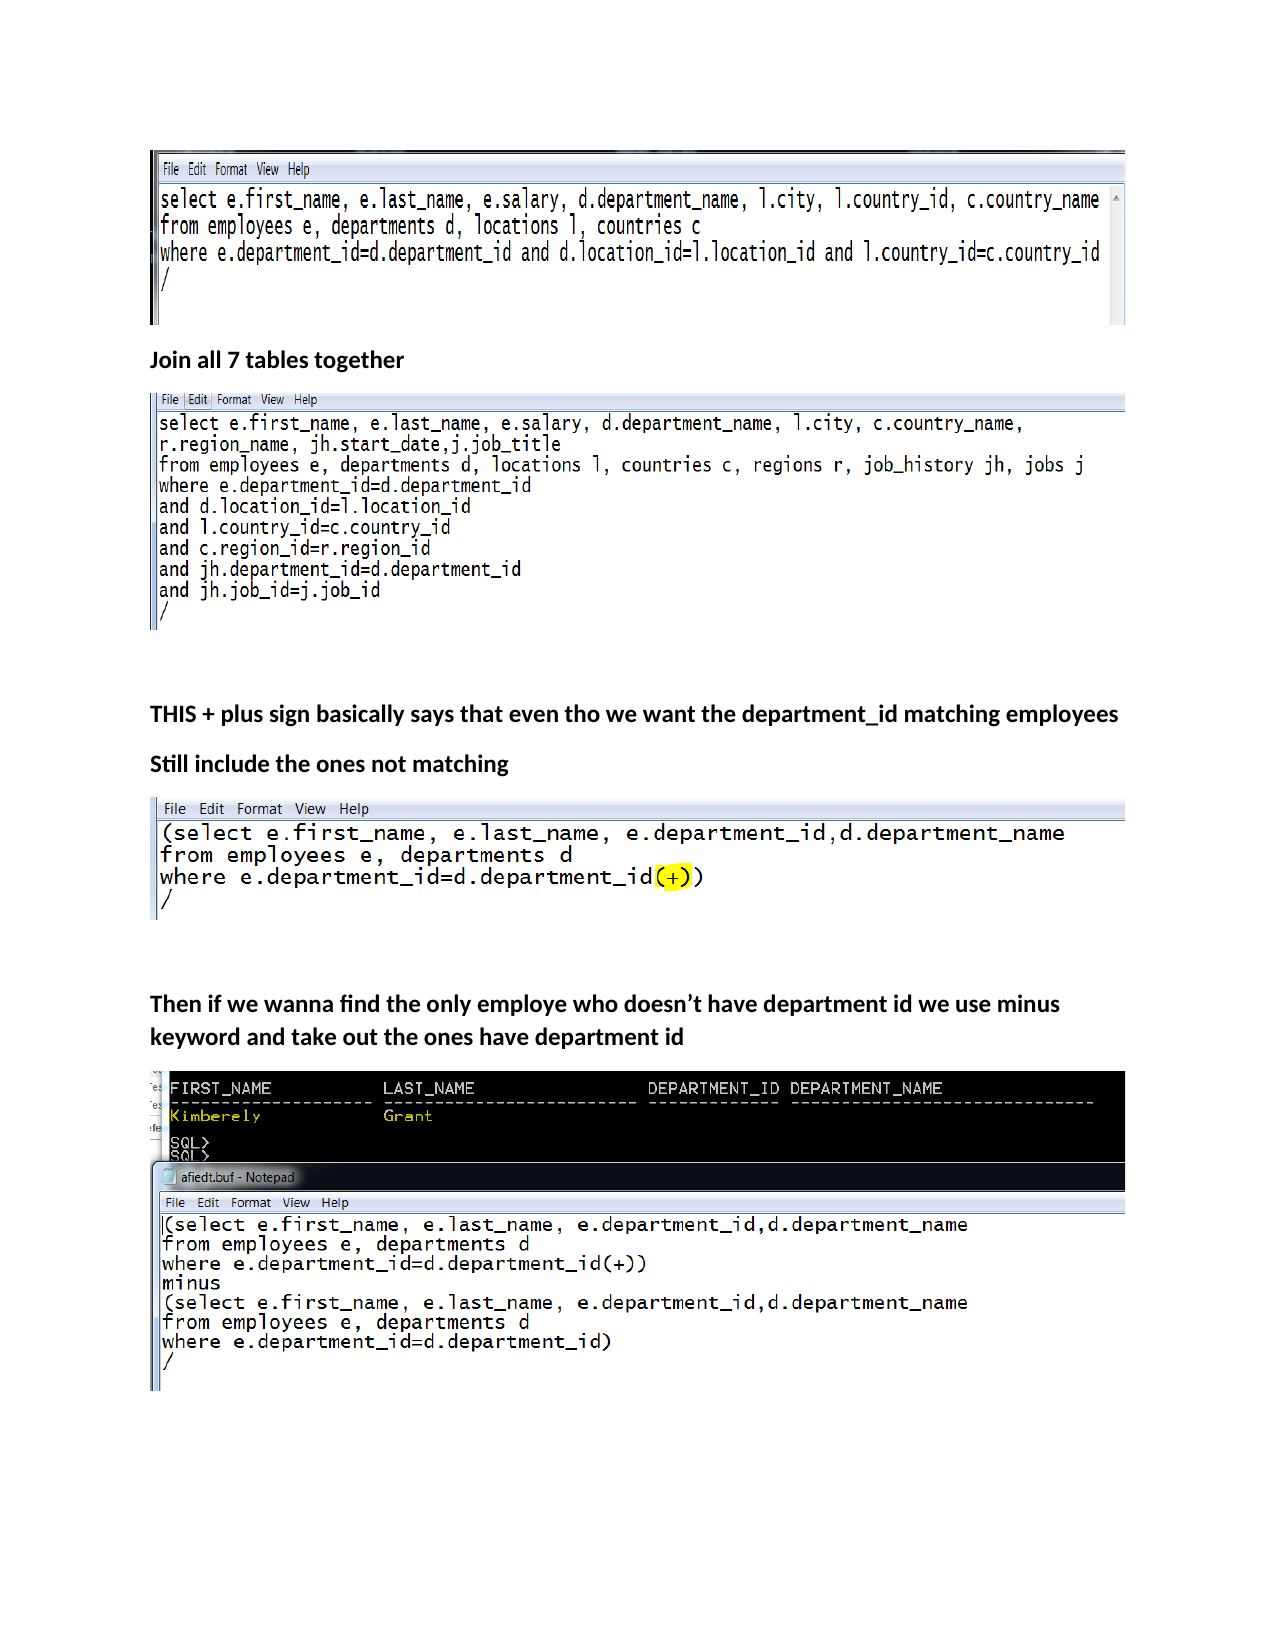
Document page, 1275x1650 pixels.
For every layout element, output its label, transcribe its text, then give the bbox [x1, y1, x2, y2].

text Join all 7 tables together [150, 344, 1125, 374]
text Still include the ones not matching [150, 748, 1125, 778]
picture [150, 797, 1125, 920]
picture [150, 150, 1125, 325]
picture [150, 1071, 1125, 1391]
text Then if we wanna find the only employe who doesn’t have department id we use minus keyword and take out the ones have department id [150, 988, 1125, 1052]
text THIS + plus sign basically says that even tho we want the department_id matching employees [150, 698, 1125, 729]
picture [150, 393, 1125, 630]
